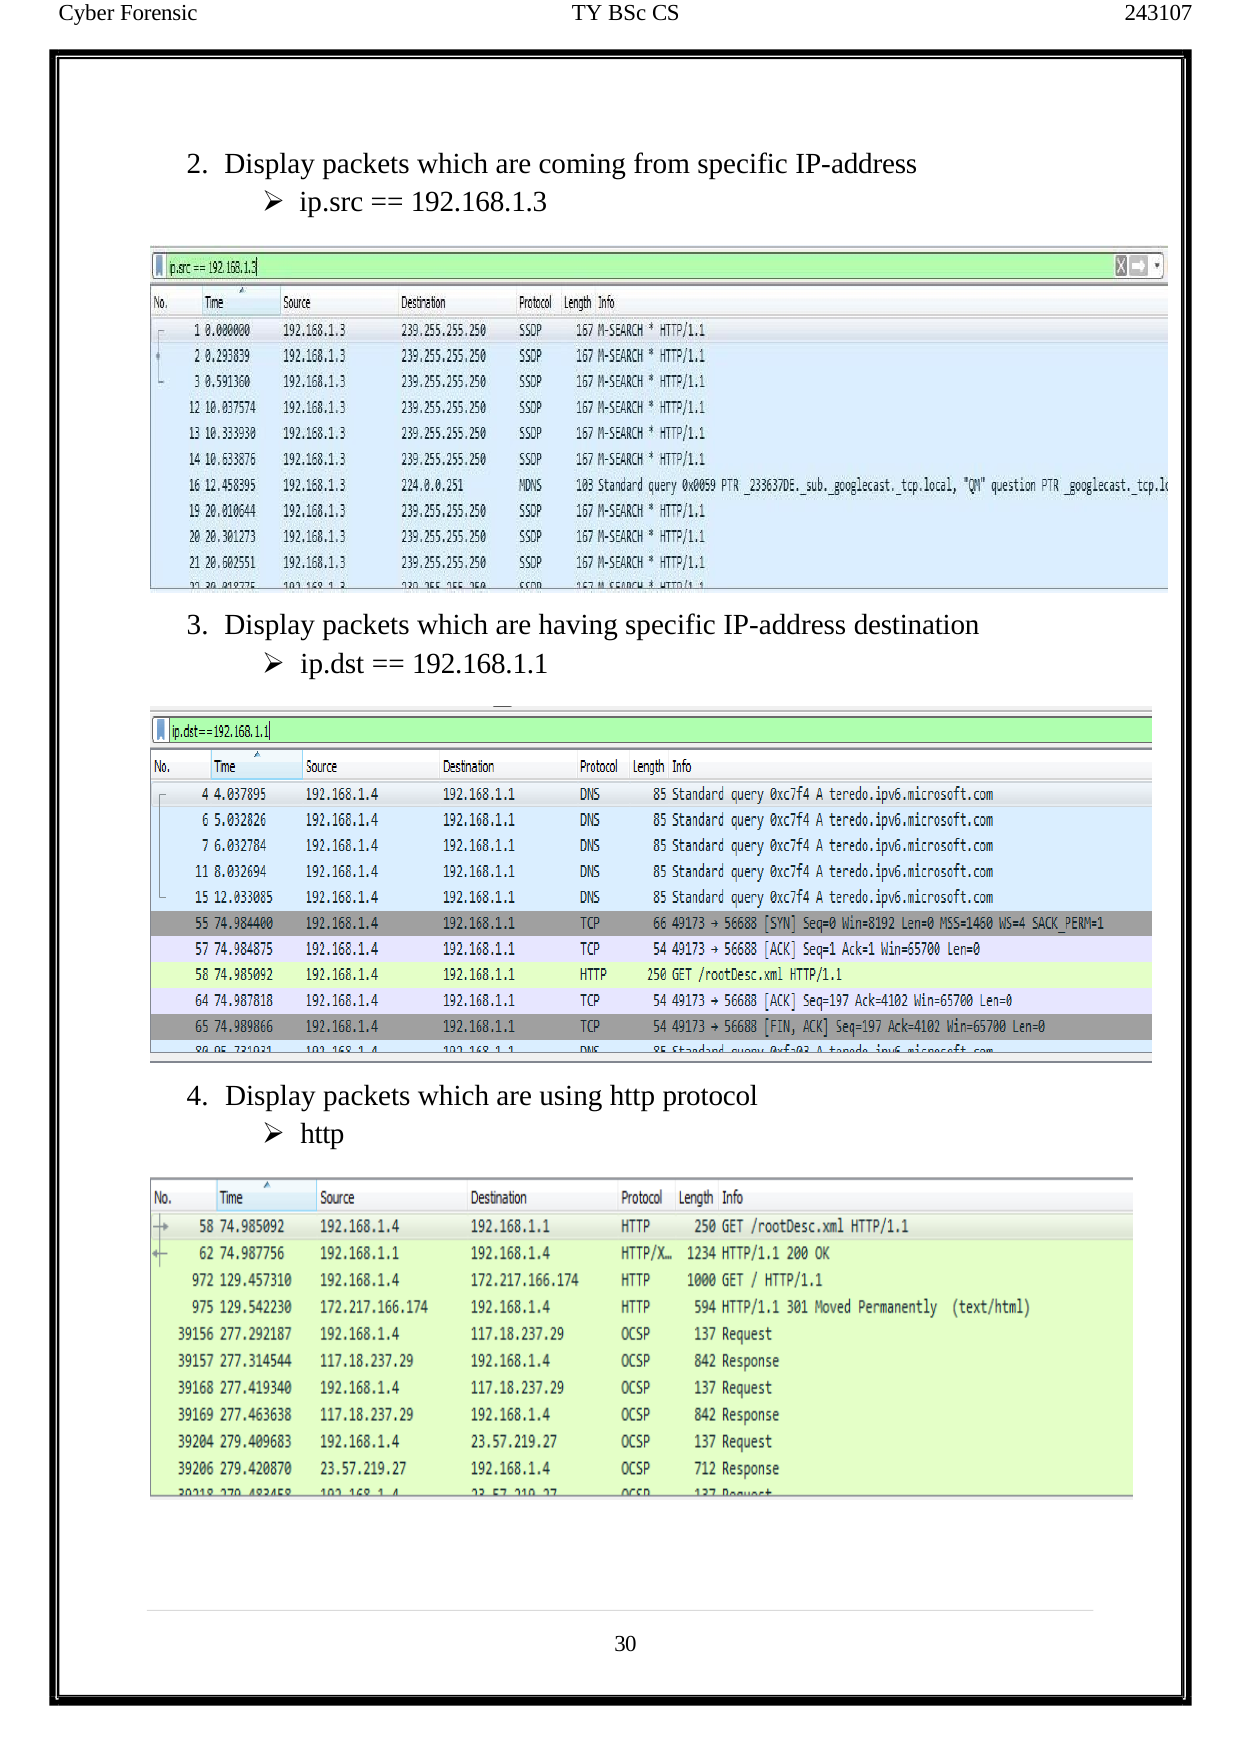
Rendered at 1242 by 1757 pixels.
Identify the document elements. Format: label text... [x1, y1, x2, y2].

list Display packets which are using http protocol [186, 1078, 1104, 1112]
picture [150, 245, 1168, 593]
list http [262, 1117, 1104, 1150]
picture [150, 1177, 1133, 1500]
list Display packets which are having specific IP-address destination [186, 607, 1104, 641]
list Display packets which are coming from specific IP-address [186, 146, 1104, 179]
list ip.src == 192.168.1.3 [262, 184, 1104, 218]
picture [150, 706, 1152, 1063]
list ip.dst == 192.168.1.1 [262, 646, 1104, 679]
